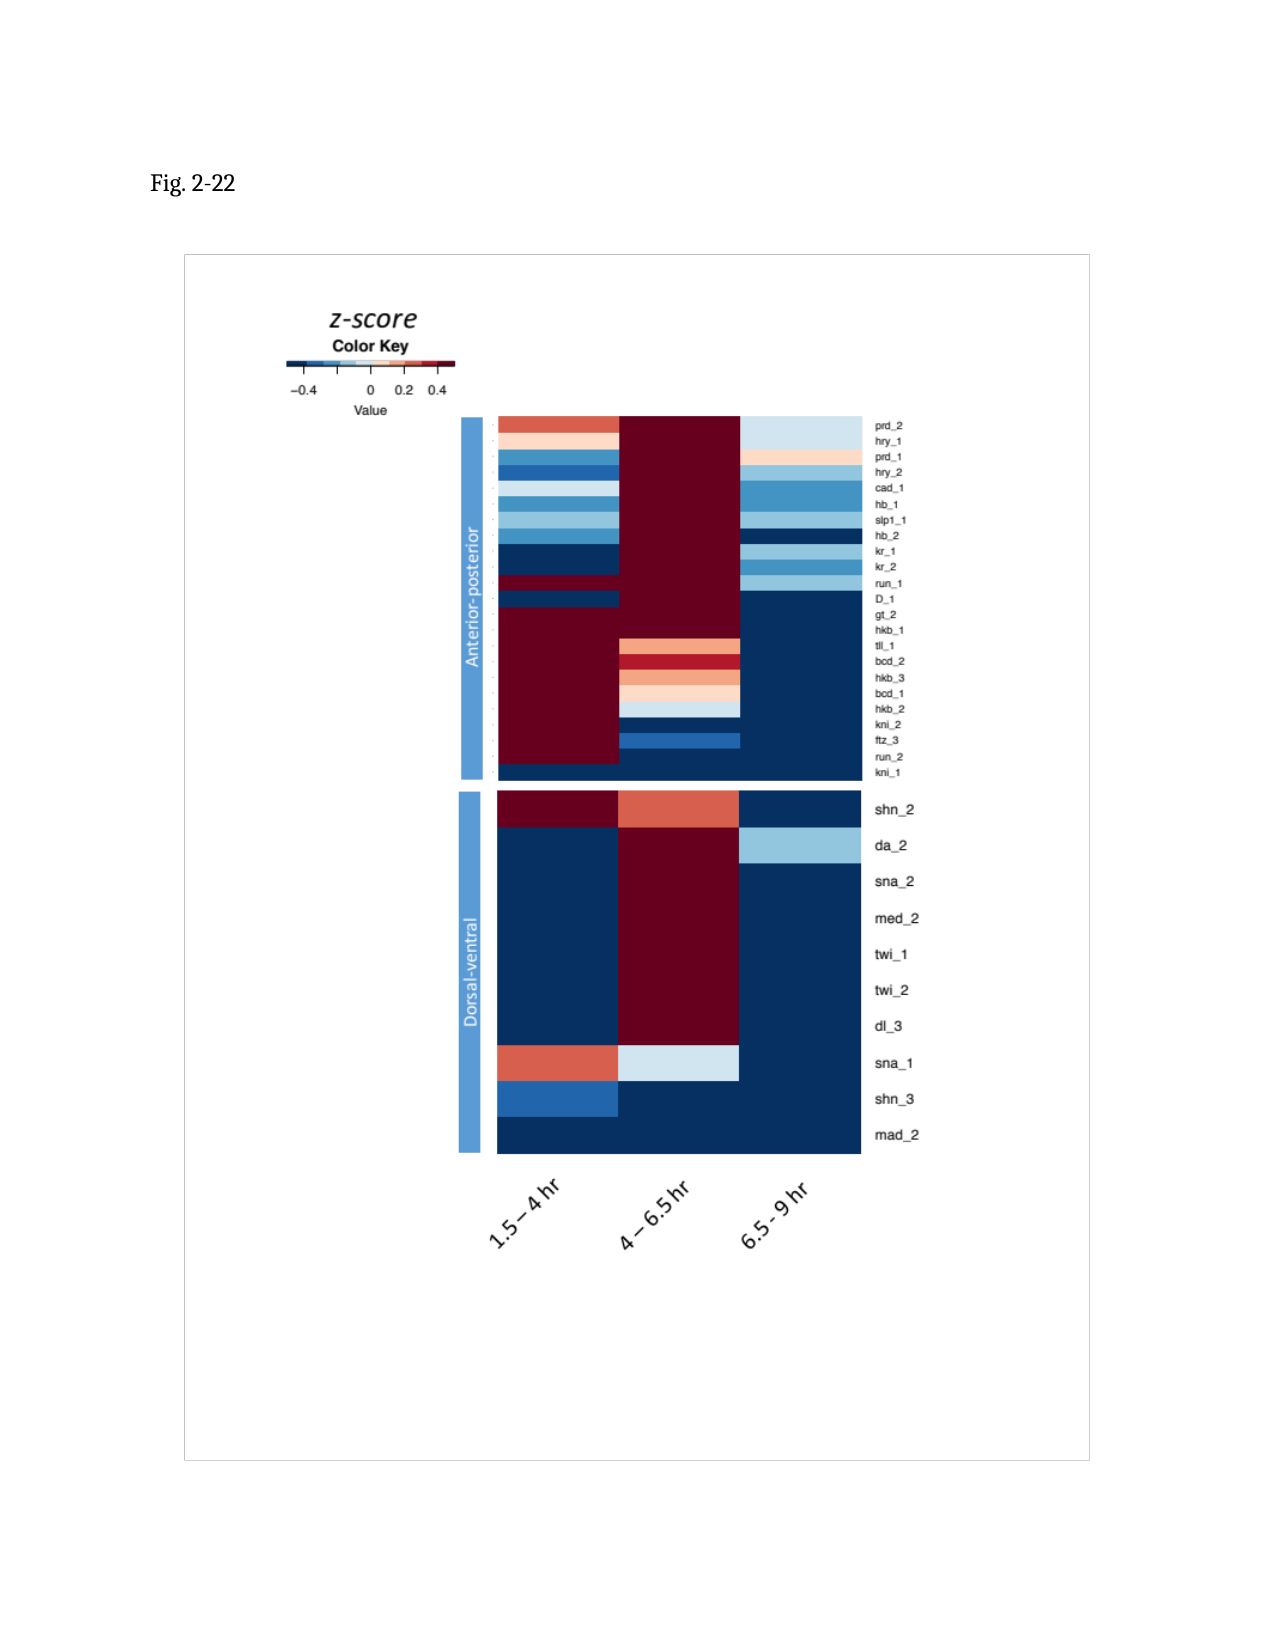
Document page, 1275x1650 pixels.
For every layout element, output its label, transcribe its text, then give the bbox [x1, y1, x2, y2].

text Fig. 2-22 [150, 169, 1125, 1486]
